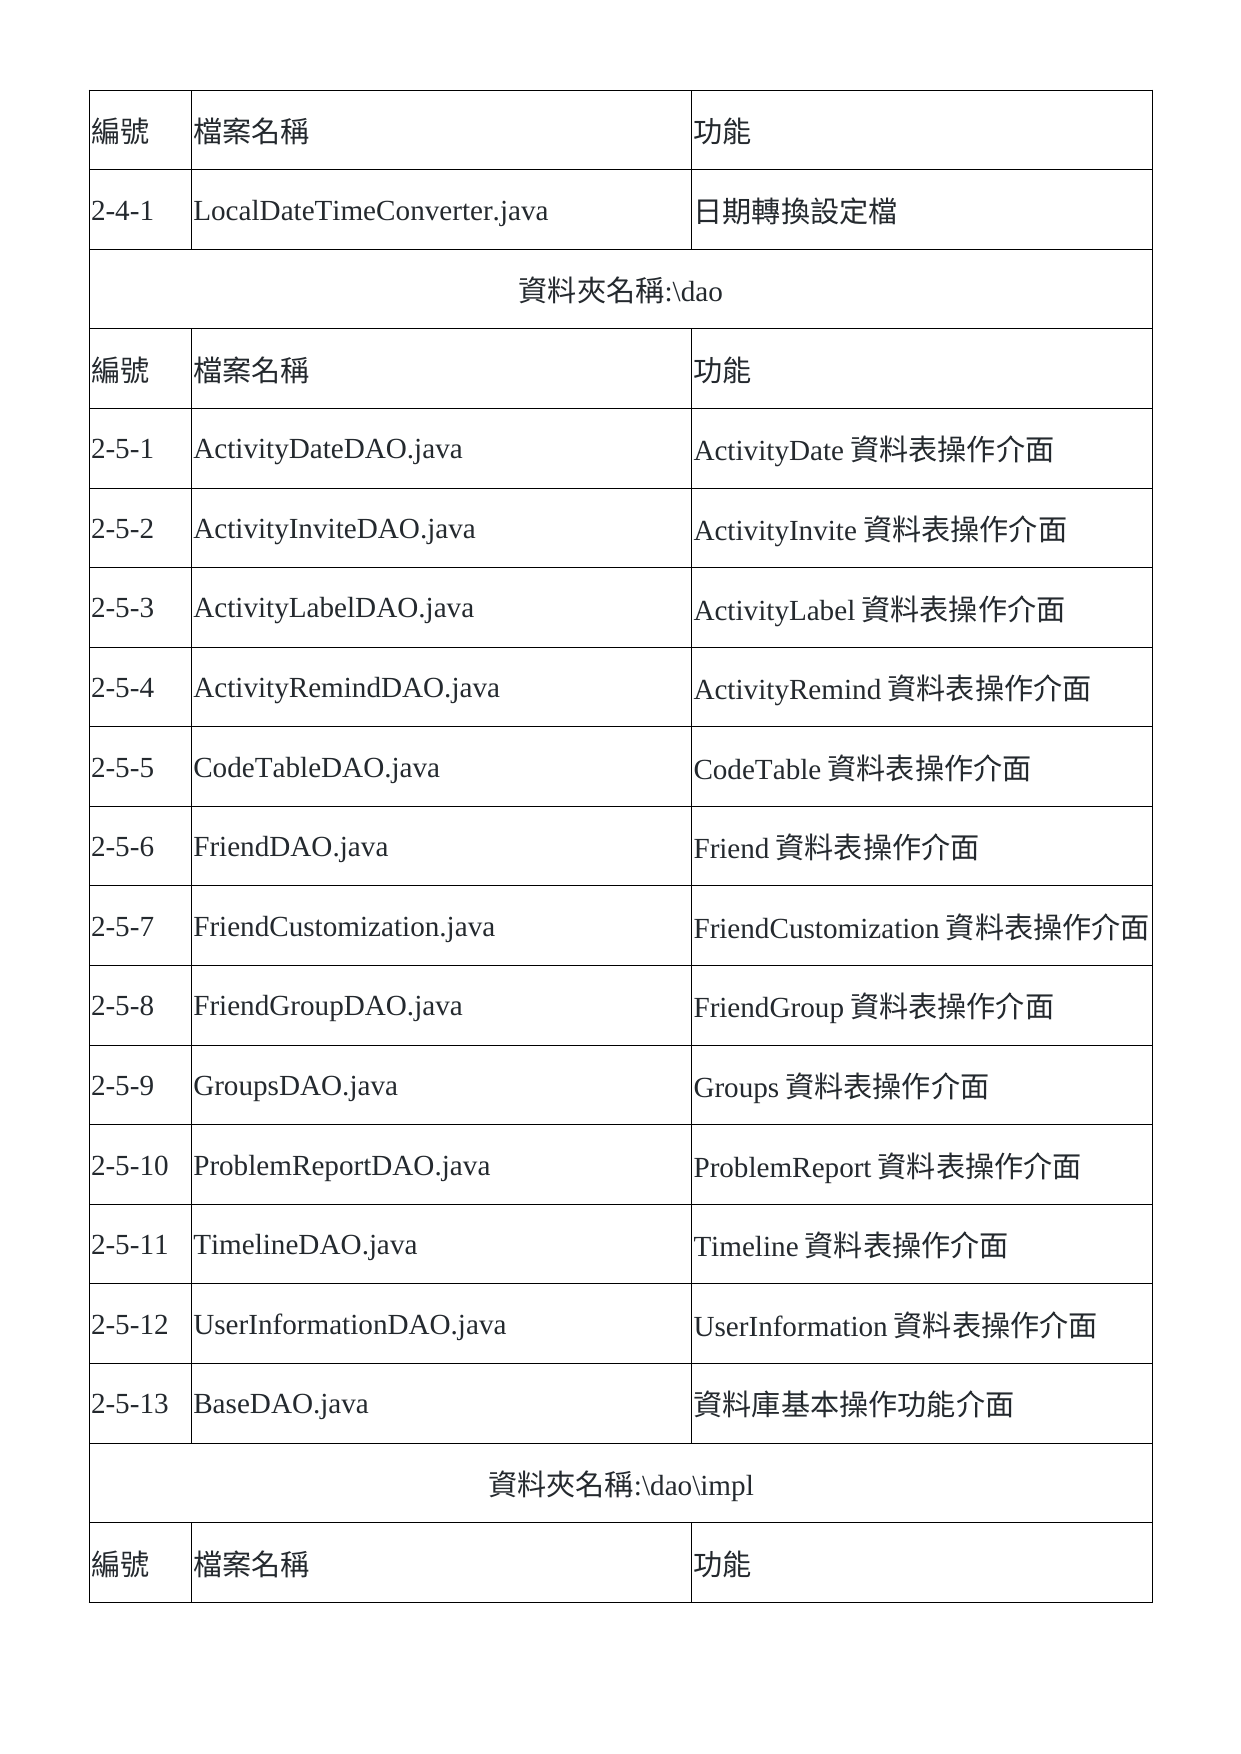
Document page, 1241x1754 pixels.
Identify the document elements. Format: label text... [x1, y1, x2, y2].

table_cell 2-5-1 [90, 409, 191, 487]
table_cell 資料庫基本操作功能介面 [692, 1364, 1152, 1442]
table_cell FriendGroup資料表操作介面 [692, 966, 1152, 1044]
table_cell 檔案名稱 [192, 91, 691, 169]
table_cell CodeTable資料表操作介面 [692, 727, 1152, 806]
table_cell ActivityLabelDAO.java [192, 568, 691, 647]
table_cell 2-4-1 [90, 170, 191, 249]
table_cell 資料夾名稱:\dao [90, 250, 1152, 328]
table_cell Timeline資料表操作介面 [692, 1205, 1152, 1283]
table_cell 2-5-11 [90, 1205, 191, 1283]
table_cell TimelineDAO.java [192, 1205, 691, 1283]
table_cell 編號 [90, 1523, 191, 1602]
table_cell 2-5-3 [90, 568, 191, 647]
table_cell 檔案名稱 [192, 1523, 691, 1602]
table_cell 2-5-2 [90, 489, 191, 567]
table_cell ActivityLabel資料表操作介面 [692, 568, 1152, 647]
table_cell GroupsDAO.java [192, 1046, 691, 1124]
table_cell ActivityDateDAO.java [192, 409, 691, 487]
table_cell FriendCustomization資料表操作介面 [692, 886, 1152, 965]
table_cell 功能 [692, 91, 1152, 169]
table_cell UserInformation資料表操作介面 [692, 1284, 1152, 1363]
table_cell Friend資料表操作介面 [692, 807, 1152, 885]
table_cell 功能 [692, 1523, 1152, 1602]
table_cell 檔案名稱 [192, 329, 691, 408]
table_cell ActivityDate資料表操作介面 [692, 409, 1152, 487]
table_cell UserInformationDAO.java [192, 1284, 691, 1363]
table_cell 2-5-4 [90, 648, 191, 726]
table_cell 編號 [90, 329, 191, 408]
table_cell 2-5-7 [90, 886, 191, 965]
table_cell ActivityRemind資料表操作介面 [692, 648, 1152, 726]
table_cell CodeTableDAO.java [192, 727, 691, 806]
table_cell Groups資料表操作介面 [692, 1046, 1152, 1124]
table_cell FriendGroupDAO.java [192, 966, 691, 1044]
table_cell 2-5-10 [90, 1125, 191, 1204]
table_cell 2-5-13 [90, 1364, 191, 1442]
table_cell ProblemReport資料表操作介面 [692, 1125, 1152, 1204]
table_cell FriendCustomization.java [192, 886, 691, 965]
table_cell FriendDAO.java [192, 807, 691, 885]
table_cell 2-5-6 [90, 807, 191, 885]
table_cell ActivityInvite資料表操作介面 [692, 489, 1152, 567]
table_cell ActivityRemindDAO.java [192, 648, 691, 726]
table_cell 2-5-9 [90, 1046, 191, 1124]
table_cell ActivityInviteDAO.java [192, 489, 691, 567]
table_cell 2-5-12 [90, 1284, 191, 1363]
table_cell 日期轉換設定檔 [692, 170, 1152, 249]
table_cell BaseDAO.java [192, 1364, 691, 1442]
table_cell 2-5-8 [90, 966, 191, 1044]
table_cell LocalDateTimeConverter.java [192, 170, 691, 249]
table_cell 2-5-5 [90, 727, 191, 806]
table_cell 編號 [90, 91, 191, 169]
table_cell ProblemReportDAO.java [192, 1125, 691, 1204]
table_cell 資料夾名稱:\dao\impl [90, 1444, 1152, 1522]
table_cell 功能 [692, 329, 1152, 408]
